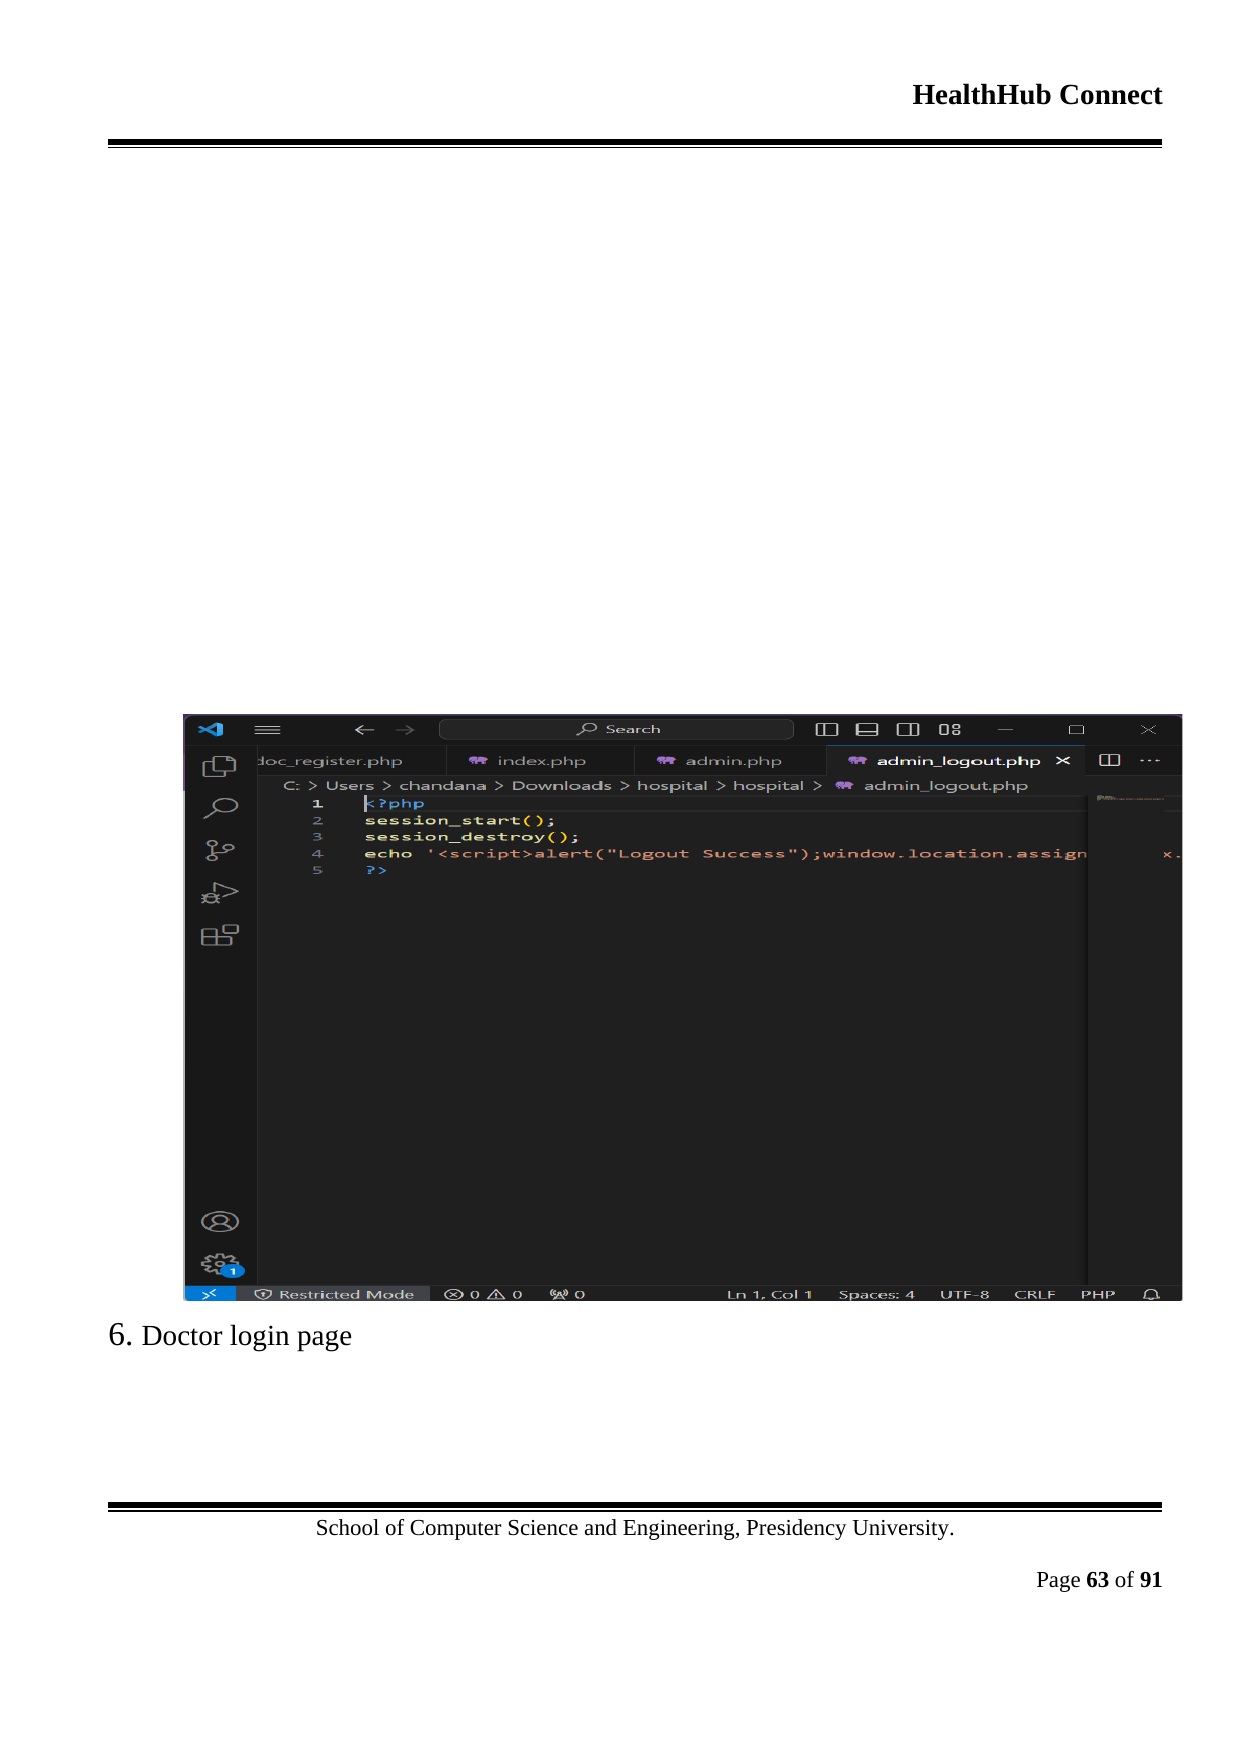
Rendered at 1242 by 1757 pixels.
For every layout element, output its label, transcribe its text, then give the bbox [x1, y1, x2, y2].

picture [183, 714, 1183, 1301]
text 6. Doctor login page [108, 1314, 1162, 1352]
